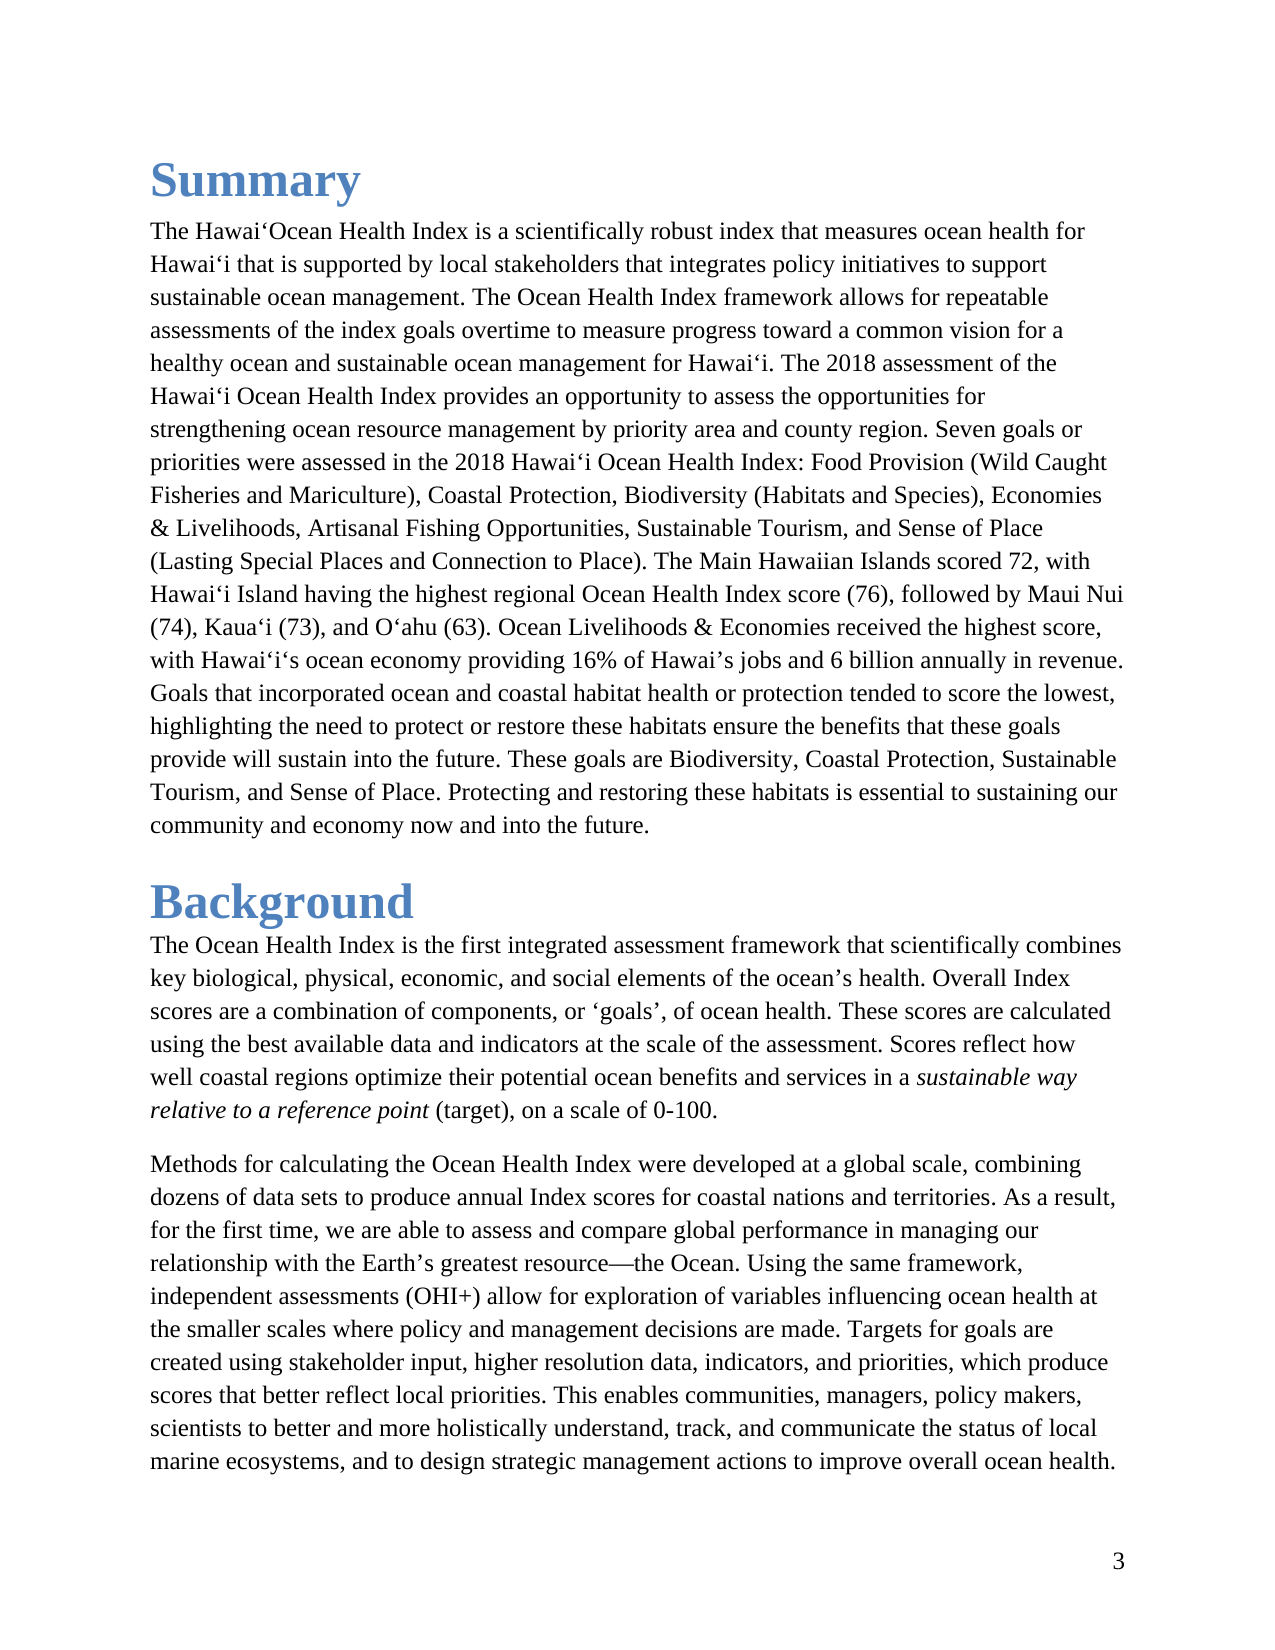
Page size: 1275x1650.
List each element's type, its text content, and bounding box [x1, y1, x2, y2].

text Methods for calculating the Ocean Health Index were developed at a global scale, combining dozens of data sets to produce annual Index scores for coastal nations and territories. As a result, for the first time, we are able to assess and compare global performance in managing our relationship with the Earth’s greatest resource—the Ocean. Using the same framework, independent assessments (OHI+) allow for exploration of variables influencing ocean health at the smaller scales where policy and management decisions are made. Targets for goals are created using stakeholder input, higher resolution data, indicators, and priorities, which produce scores that better reflect local priorities. This enables communities, managers, policy makers, scientists to better and more holistically understand, track, and communicate the status of local marine ecosystems, and to design strategic management actions to improve overall ocean health. [150, 1149, 1125, 1474]
text Summary [150, 150, 1125, 207]
text The Ocean Health Index is the first integrated assessment framework that scientifically combines key biological, physical, economic, and social elements of the ocean’s health. Overall Index scores are a combination of components, or ‘goals’, of ocean health. These scores are calculated using the best available data and indicators at the scale of the assessment. Scores reflect how well coastal regions optimize their potential ocean benefits and services in a sustainable way relative to a reference point (target), on a scale of 0-100. [150, 930, 1125, 1123]
text The HawaiʻOcean Health Index is a scientifically robust index that measures ocean health for Hawaiʻi that is supported by local stakeholders that integrates policy initiatives to support sustainable ocean management. The Ocean Health Index framework allows for repeatable assessments of the index goals overtime to measure progress toward a common vision for a healthy ocean and sustainable ocean management for Hawaiʻi. The 2018 assessment of the Hawaiʻi Ocean Health Index provides an opportunity to assess the opportunities for strengthening ocean resource management by priority area and county region. Seven goals or priorities were assessed in the 2018 Hawaiʻi Ocean Health Index: Food Provision (Wild Caught Fisheries and Mariculture), Coastal Protection, Biodiversity (Habitats and Species), Economies & Livelihoods, Artisanal Fishing Opportunities, Sustainable Tourism, and Sense of Place (Lasting Special Places and Connection to Place). The Main Hawaiian Islands scored 72, with Hawaiʻi Island having the highest regional Ocean Health Index score (76), followed by Maui Nui (74), Kauaʻi (73), and Oʻahu (63). Ocean Livelihoods & Economies received the highest score, with Hawaiʻiʻs ocean economy providing 16% of Hawai’s jobs and 6 billion annually in revenue. Goals that incorporated ocean and coastal habitat health or protection tended to score the lowest, highlighting the need to protect or restore these habitats ensure the benefits that these goals provide will sustain into the future. These goals are Biodiversity, Coastal Protection, Sustainable Tourism, and Sense of Place. Protecting and restoring these habitats is essential to sustaining our community and economy now and into the future. [150, 216, 1125, 839]
text Background [150, 872, 1125, 930]
